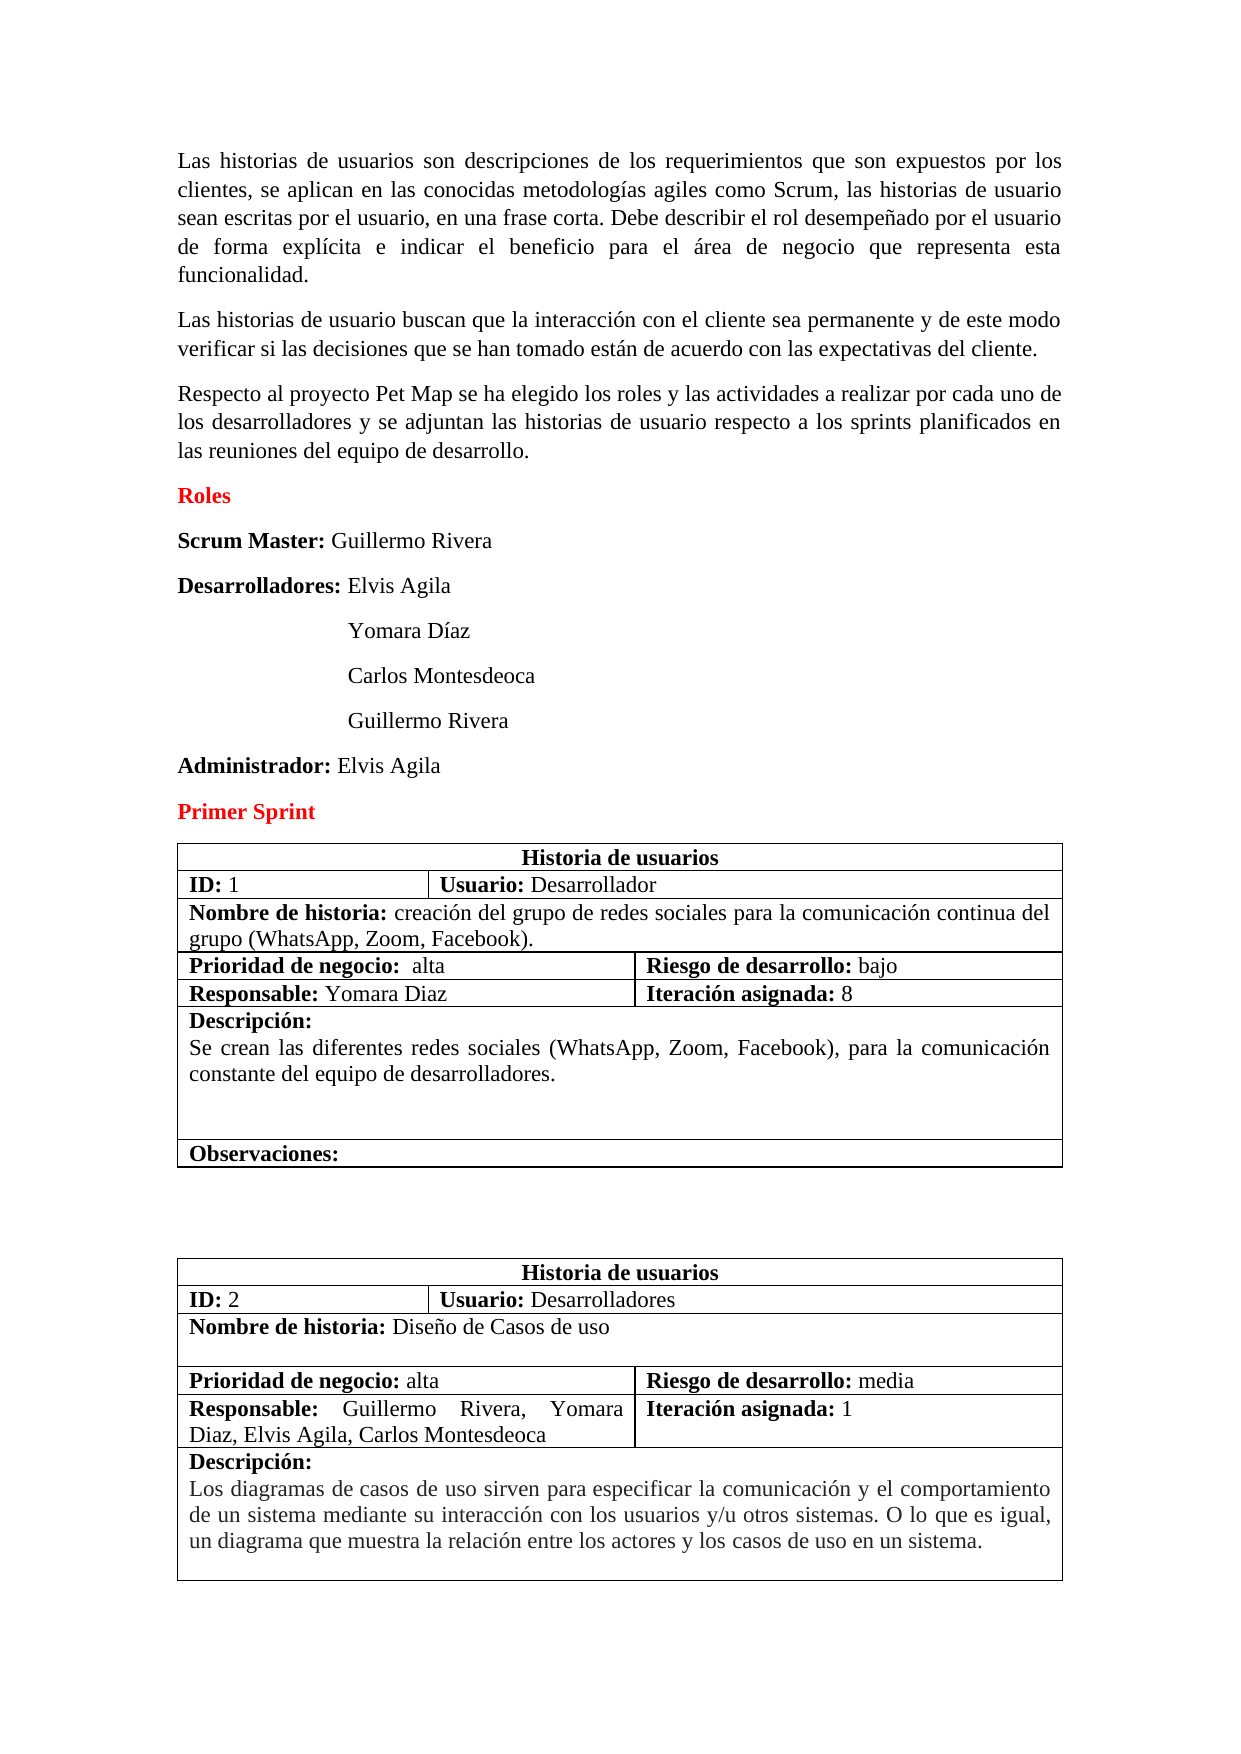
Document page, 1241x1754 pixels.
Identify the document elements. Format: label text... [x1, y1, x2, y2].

text Yomara Díaz [177, 617, 1063, 644]
table_cell Observaciones: [178, 1140, 1062, 1166]
table_header Historia de usuarios [178, 1259, 1062, 1285]
text Desarrolladores: Elvis Agila [177, 572, 1063, 598]
table_cell Nombre de historia: creación del grupo de redes sociales para la comunicación continua del grupo (WhatsApp, Zoom, Facebook). [178, 899, 1062, 951]
table_cell Nombre de historia: Diseño de Casos de uso [178, 1314, 1062, 1366]
table_cell Riesgo de desarrollo: bajo [636, 953, 1062, 979]
table_header Historia de usuarios [178, 844, 1062, 870]
table_cell Riesgo de desarrollo: media [636, 1367, 1062, 1393]
table_cell Iteración asignada: 8 [636, 980, 1062, 1006]
text Roles [177, 482, 1063, 508]
text Primer Sprint [177, 798, 1063, 824]
table_cell Prioridad de negocio: alta [178, 953, 634, 979]
text Las historias de usuario buscan que la interacción con el cliente sea permanente y de este modo verificar si las decisiones que se han tomado están de acuerdo con las expectativas del cliente. [177, 306, 1063, 361]
text Guillermo Rivera [177, 707, 1063, 734]
table_cell Usuario: Desarrollador [429, 871, 1062, 898]
table_cell Prioridad de negocio: alta [178, 1367, 634, 1393]
text Scrum Master: Guillermo Rivera [177, 527, 1063, 553]
table_cell Responsable: Yomara Diaz [178, 980, 634, 1006]
table_cell Usuario: Desarrolladores [429, 1286, 1062, 1312]
table_cell Responsable: Guillermo Rivera, Yomara Diaz, Elvis Agila, Carlos Montesdeoca [178, 1395, 634, 1447]
text Respecto al proyecto Pet Map se ha elegido los roles y las actividades a realizar por cada uno de los desarrolladores y se adjuntan las historias de usuario respecto a los sprints planificados en las reuniones del equipo de desarrollo. [177, 380, 1063, 463]
table_cell Descripción: Se crean las diferentes redes sociales (WhatsApp, Zoom, Facebook), para la comunicación constante del equipo de desarrolladores. [178, 1007, 1062, 1139]
table_cell ID: 2 [178, 1286, 428, 1312]
text Administrador: Elvis Agila [177, 753, 1063, 779]
table_cell Descripción: Los diagramas de casos de uso sirven para especificar la comunicación y el comportamiento de un sistema mediante su interacción con los usuarios y/u otros sistemas. O lo que es igual, un diagrama que muestra la relación entre los actores y los casos de uso en un sistema. [178, 1448, 1062, 1580]
table_cell Iteración asignada: 1 [636, 1395, 1062, 1447]
table_cell ID: 1 [178, 871, 428, 898]
text Carlos Montesdeoca [177, 662, 1063, 689]
text Las historias de usuarios son descripciones de los requerimientos que son expuestos por los clientes, se aplican en las conocidas metodologías agiles como Scrum, las historias de usuario sean escritas por el usuario, en una frase corta. Debe describir el rol desempeñado por el usuario de forma explícita e indicar el beneficio para el área de negocio que representa esta funcionalidad. [177, 148, 1063, 288]
